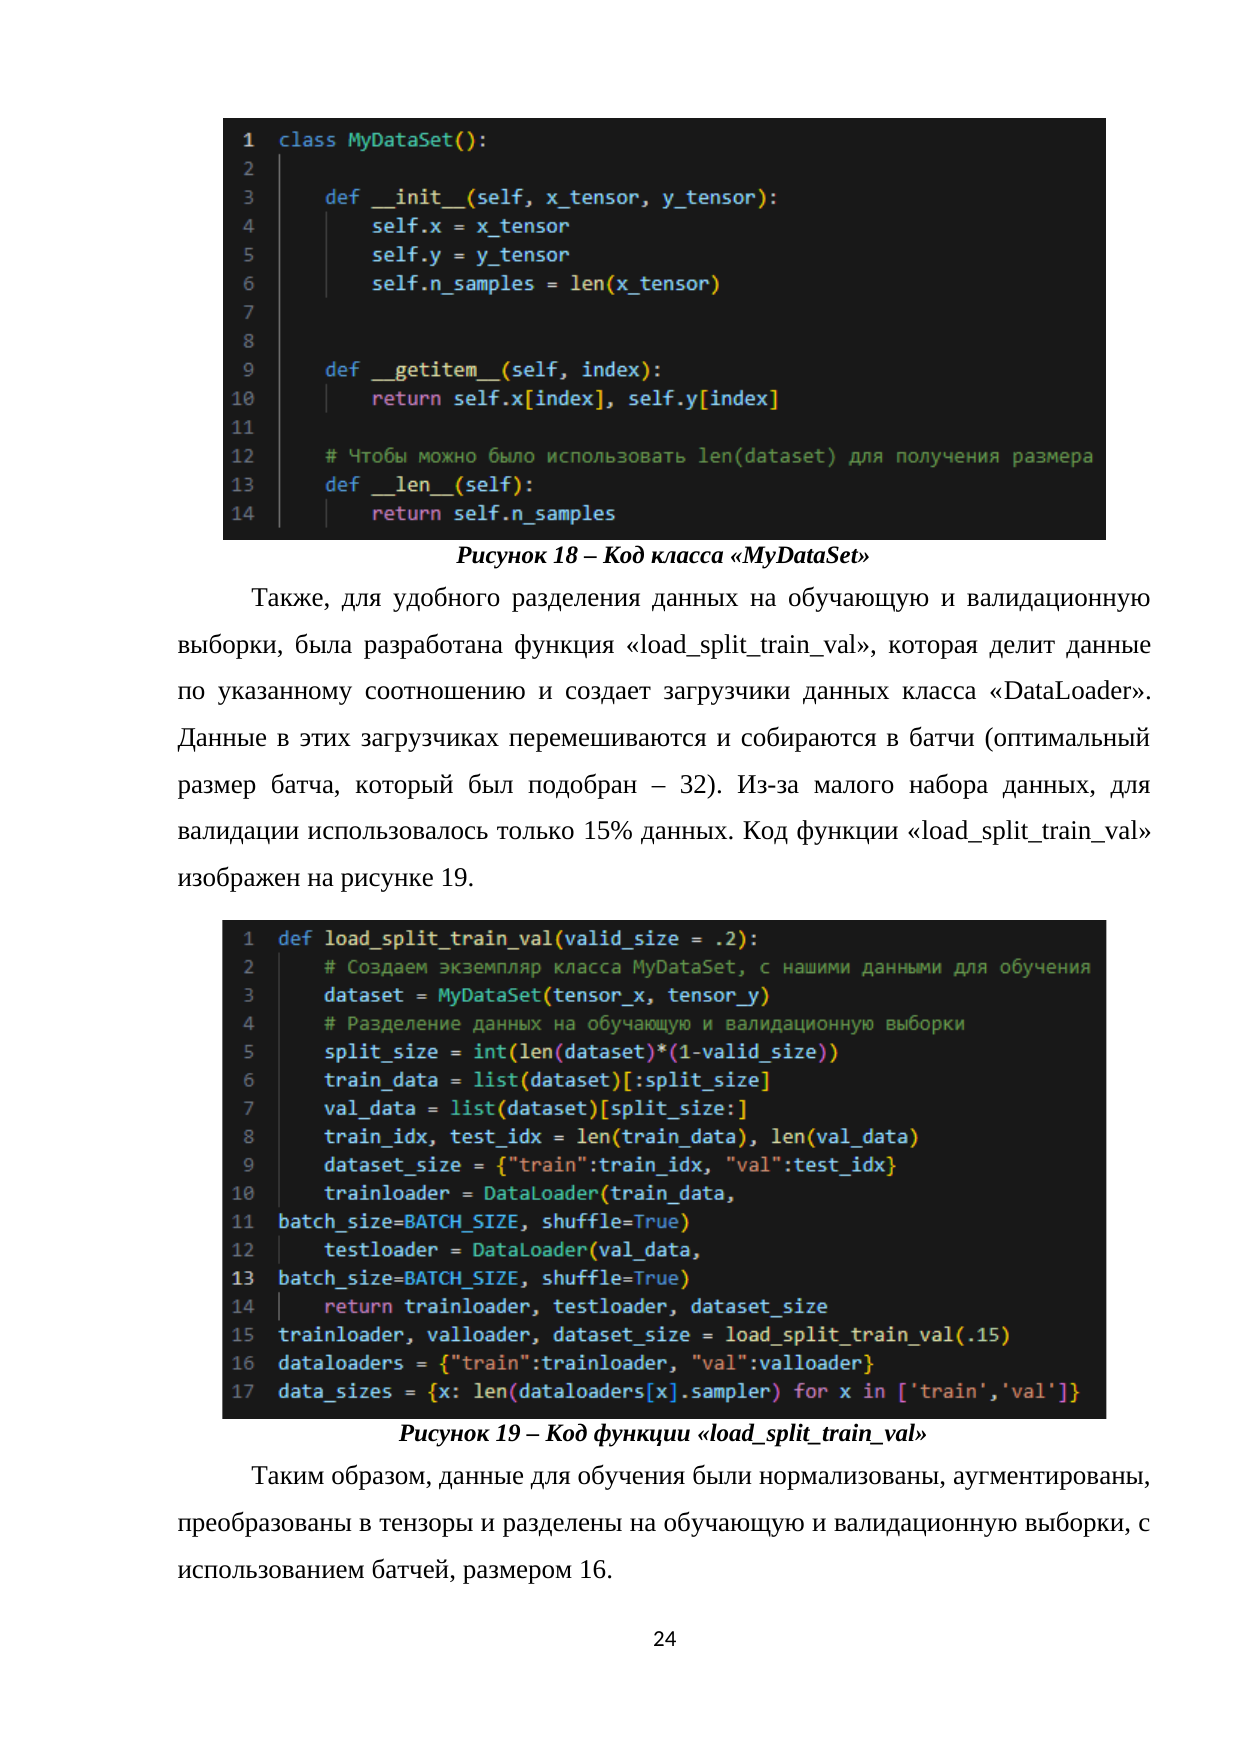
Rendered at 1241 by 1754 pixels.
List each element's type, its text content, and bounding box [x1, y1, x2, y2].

text Рисунок 19 – Код функции «load_split_train_val» [177, 1418, 1152, 1447]
text Таким образом, данные для обучения были нормализованы, аугментированы, преобразованы в тензоры и разделены на обучающую и валидационную выборки, с использованием батчей, размером 16. [177, 1459, 1152, 1584]
picture [222, 920, 1107, 1419]
picture [223, 118, 1106, 540]
text Также, для удобного разделения данных на обучающую и валидационную выборки, была разработана функция «load_split_train_val», которая делит данные по указанному соотношению и создает загрузчики данных класса «DataLoader». Данные в этих загрузчиках перемешиваются и собираются в батчи (оптимальный размер батча, который был подобран – 32). Из-за малого набора данных, для валидации использовалось только 15% данных. Код функции «load_split_train_val» изображен на рисунке 19. [177, 581, 1152, 892]
text Рисунок 18 – Код класса «MyDataSet» [177, 540, 1152, 569]
